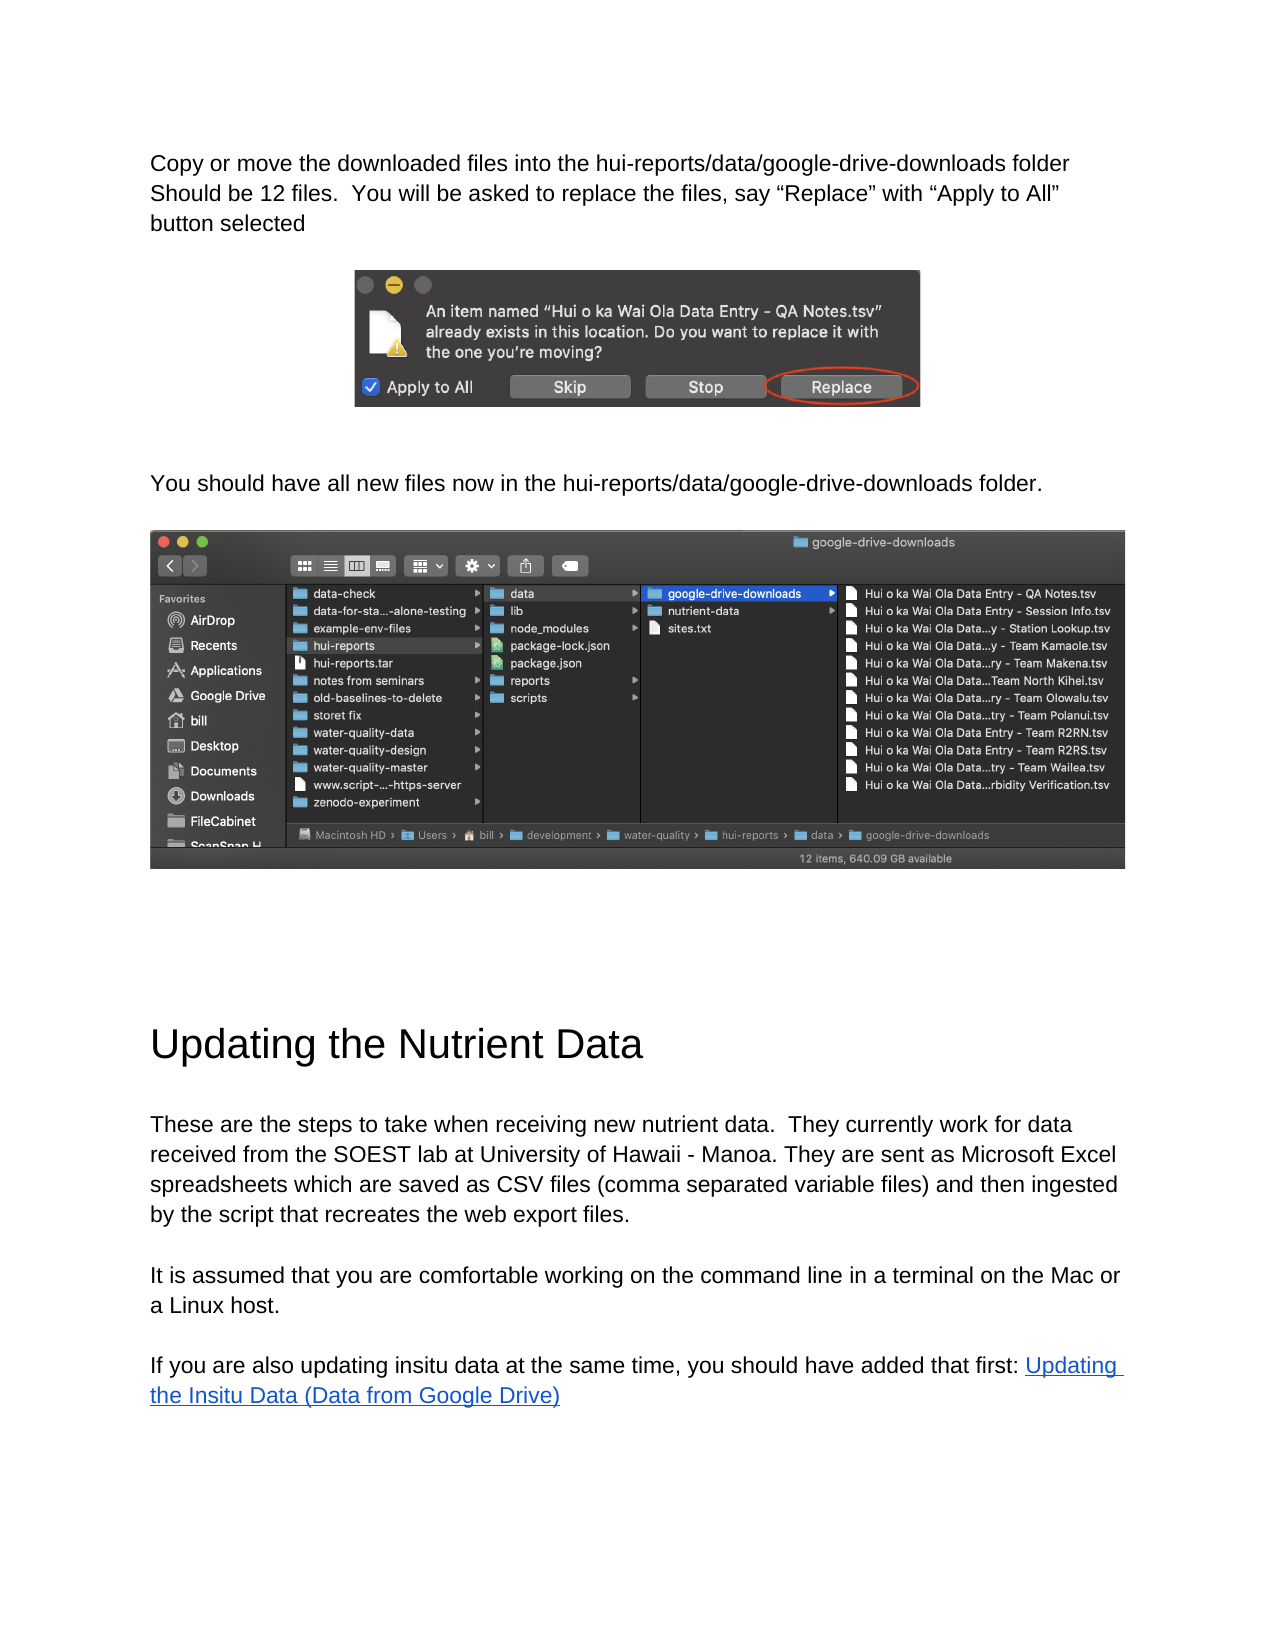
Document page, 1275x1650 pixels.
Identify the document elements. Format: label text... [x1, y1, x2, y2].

picture [354, 270, 921, 407]
text You should have all new files now in the hui-reports/data/google-drive-downloads folder. [150, 470, 1125, 497]
text These are the steps to take when receiving new nutrient data. They currently work for data received from the SOEST lab at University of Hawaii - Manoa. They are sent as Microsoft Excel spreadsheets which are saved as CSV files (comma separated variable files) and then ingested by the script that recreates the web export files. [150, 1111, 1125, 1227]
text Copy or move the downloaded files into the hui-reports/data/google-drive-downloads folder Should be 12 files. You will be asked to replace the files, say “Replace” with “Apply to All” button selected [150, 150, 1125, 237]
subtitle Updating the Nutrient Data [150, 1020, 1125, 1068]
text If you are also updating insitu data at the same time, you should have added that first: Updating the Insitu Data (Data from Google Drive) [150, 1352, 1125, 1409]
text It is assumed that you are comfortable working on the command line in a terminal on the Mac or a Linux host. [150, 1262, 1125, 1318]
picture [150, 530, 1125, 869]
